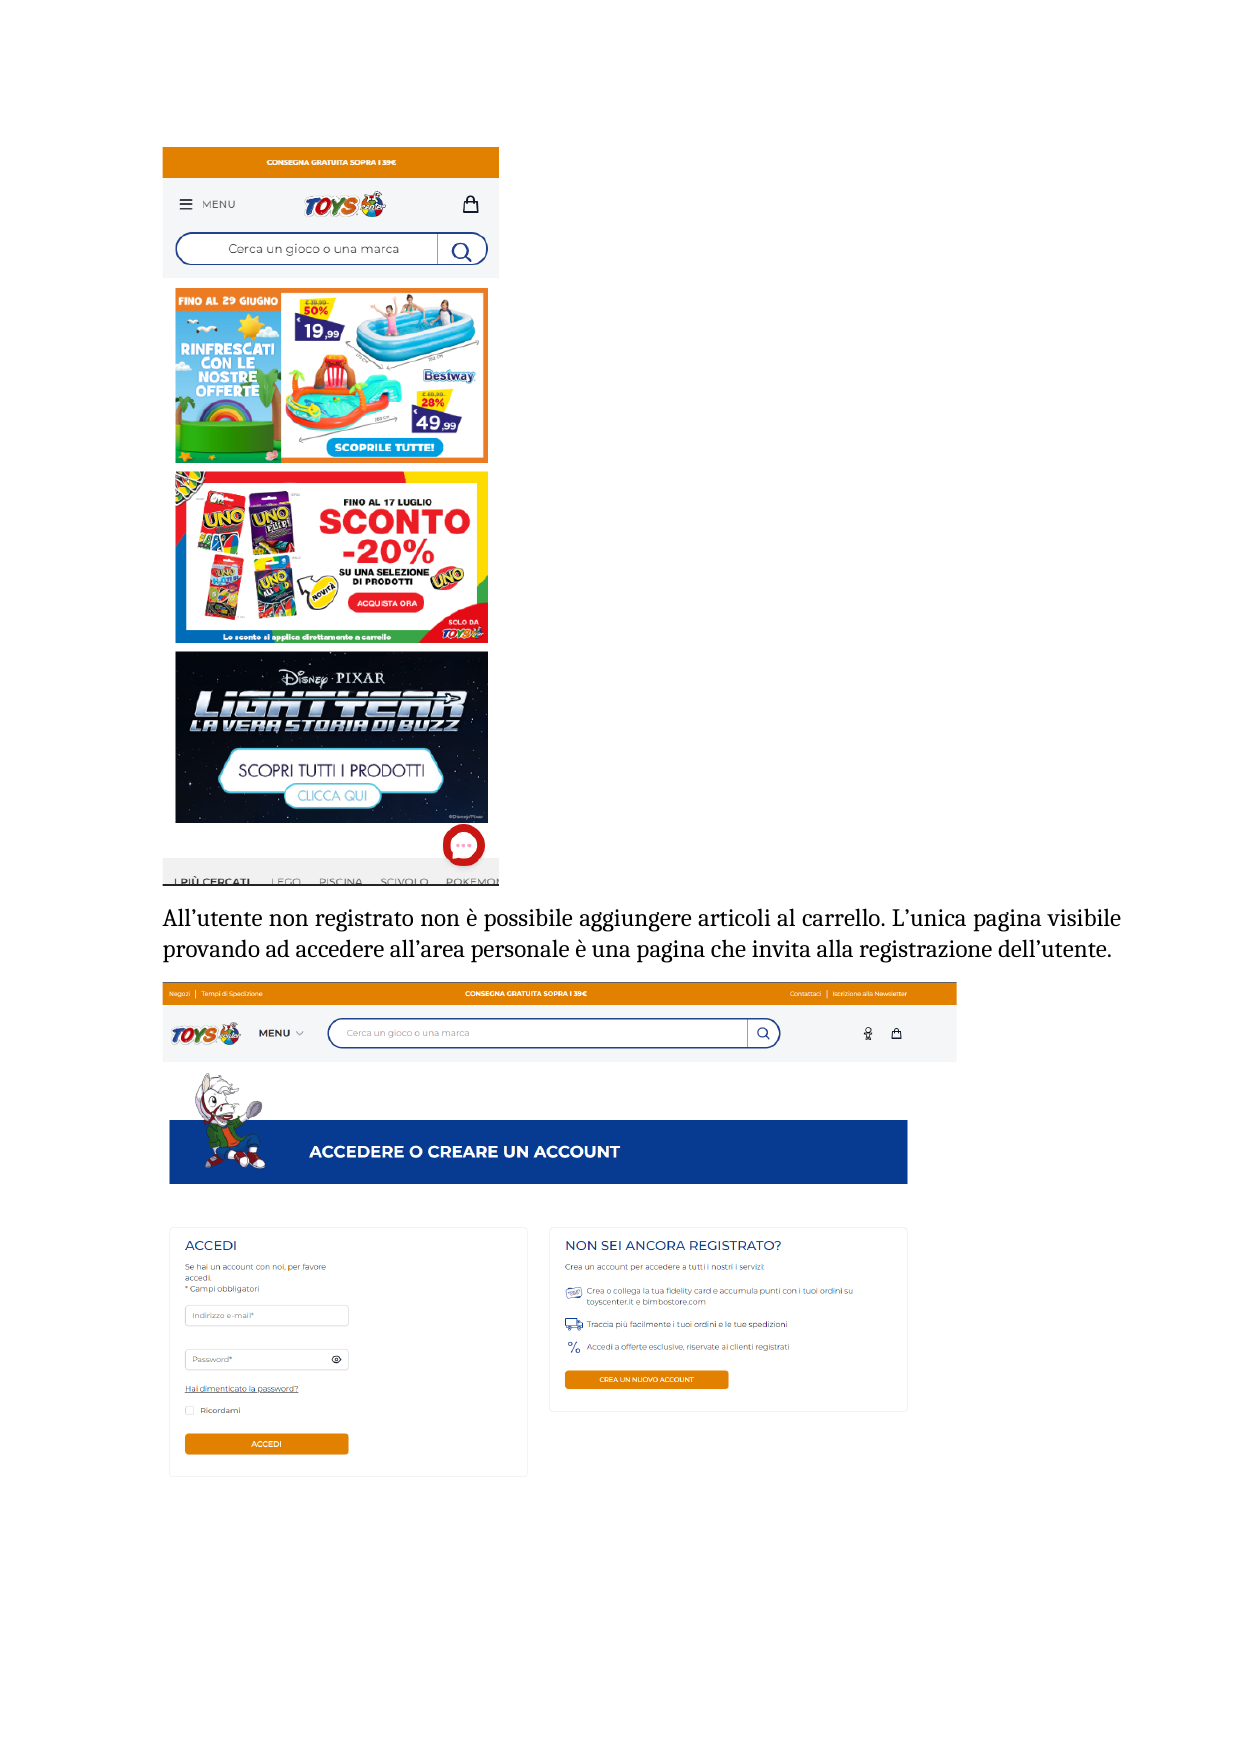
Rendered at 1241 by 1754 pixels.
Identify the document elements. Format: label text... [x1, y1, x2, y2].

picture [162, 982, 957, 1486]
picture [162, 147, 499, 886]
text All’utente non registrato non è possibile aggiungere articoli al carrello. L’unica pagina visibile provando ad accedere all’area personale è una pagina che invita alla registrazione dell’utente. [162, 904, 1122, 964]
